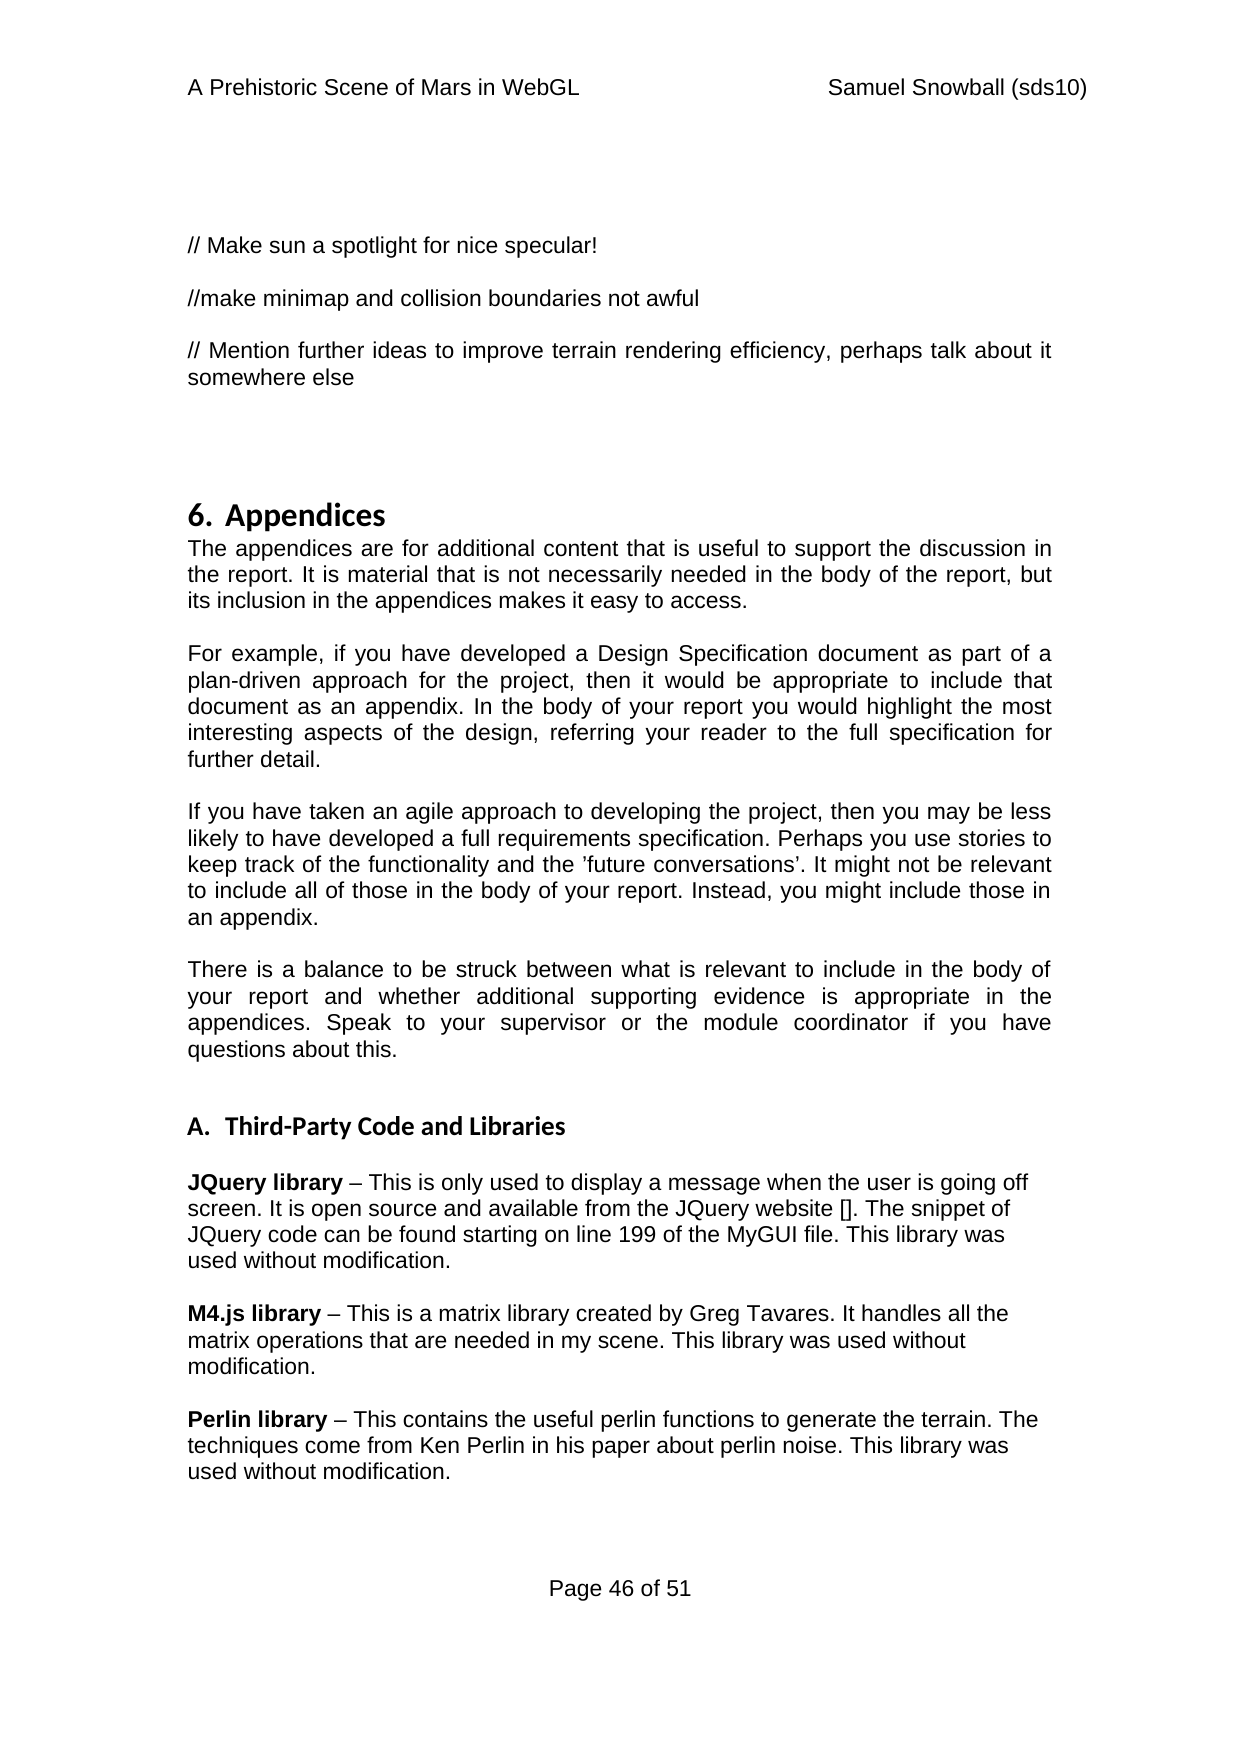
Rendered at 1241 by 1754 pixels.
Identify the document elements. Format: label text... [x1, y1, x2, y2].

text // Mention further ideas to improve terrain rendering efficiency, perhaps talk about it somewhere else [187, 337, 1053, 390]
text For example, if you have developed a Design Specification document as part of a plan-driven approach for the project, then it would be appropriate to include that document as an appendix. In the body of your report you would highlight the most interesting aspects of the design, referring your reader to the full specification for further detail. [187, 640, 1053, 772]
text Third-Party Code and Libraries [187, 1109, 1053, 1142]
text //make minimap and collision boundaries not awful [187, 284, 1053, 311]
text JQuery library – This is only used to display a message when the user is going off screen. It is open source and available from the JQuery website []. The snippet of JQuery code can be found starting on line 199 of the MyGUI file. This library was used without modification. [187, 1168, 1053, 1274]
text There is a balance to be struck between what is relevant to include in the body of your report and whether additional supporting evidence is appropriate in the appendices. Speak to your supervisor or the module coordinator if you have questions about this. [187, 956, 1053, 1062]
text M4.js library – This is a matrix library created by Greg Tavares. It handles all the matrix operations that are needed in my scene. This library was used without modification. [187, 1300, 1053, 1379]
subtitle Appendices [187, 494, 1053, 535]
text If you have taken an agile approach to developing the project, then you may be less likely to have developed a full requirements specification. Perhaps you use stories to keep track of the functionality and the ’future conversations’. It might not be relevant to include all of those in the body of your report. Instead, you might include those in an appendix. [187, 798, 1053, 930]
text The appendices are for additional content that is useful to support the discussion in the report. It is material that is not necessarily needed in the body of the report, but its inclusion in the appendices makes it easy to access. [187, 535, 1053, 614]
text // Make sun a spotlight for nice specular! [187, 232, 1053, 258]
text Perlin library – This contains the useful perlin functions to generate the terrain. The techniques come from Ken Perlin in his paper about perlin noise. This library was used without modification. [187, 1406, 1053, 1485]
